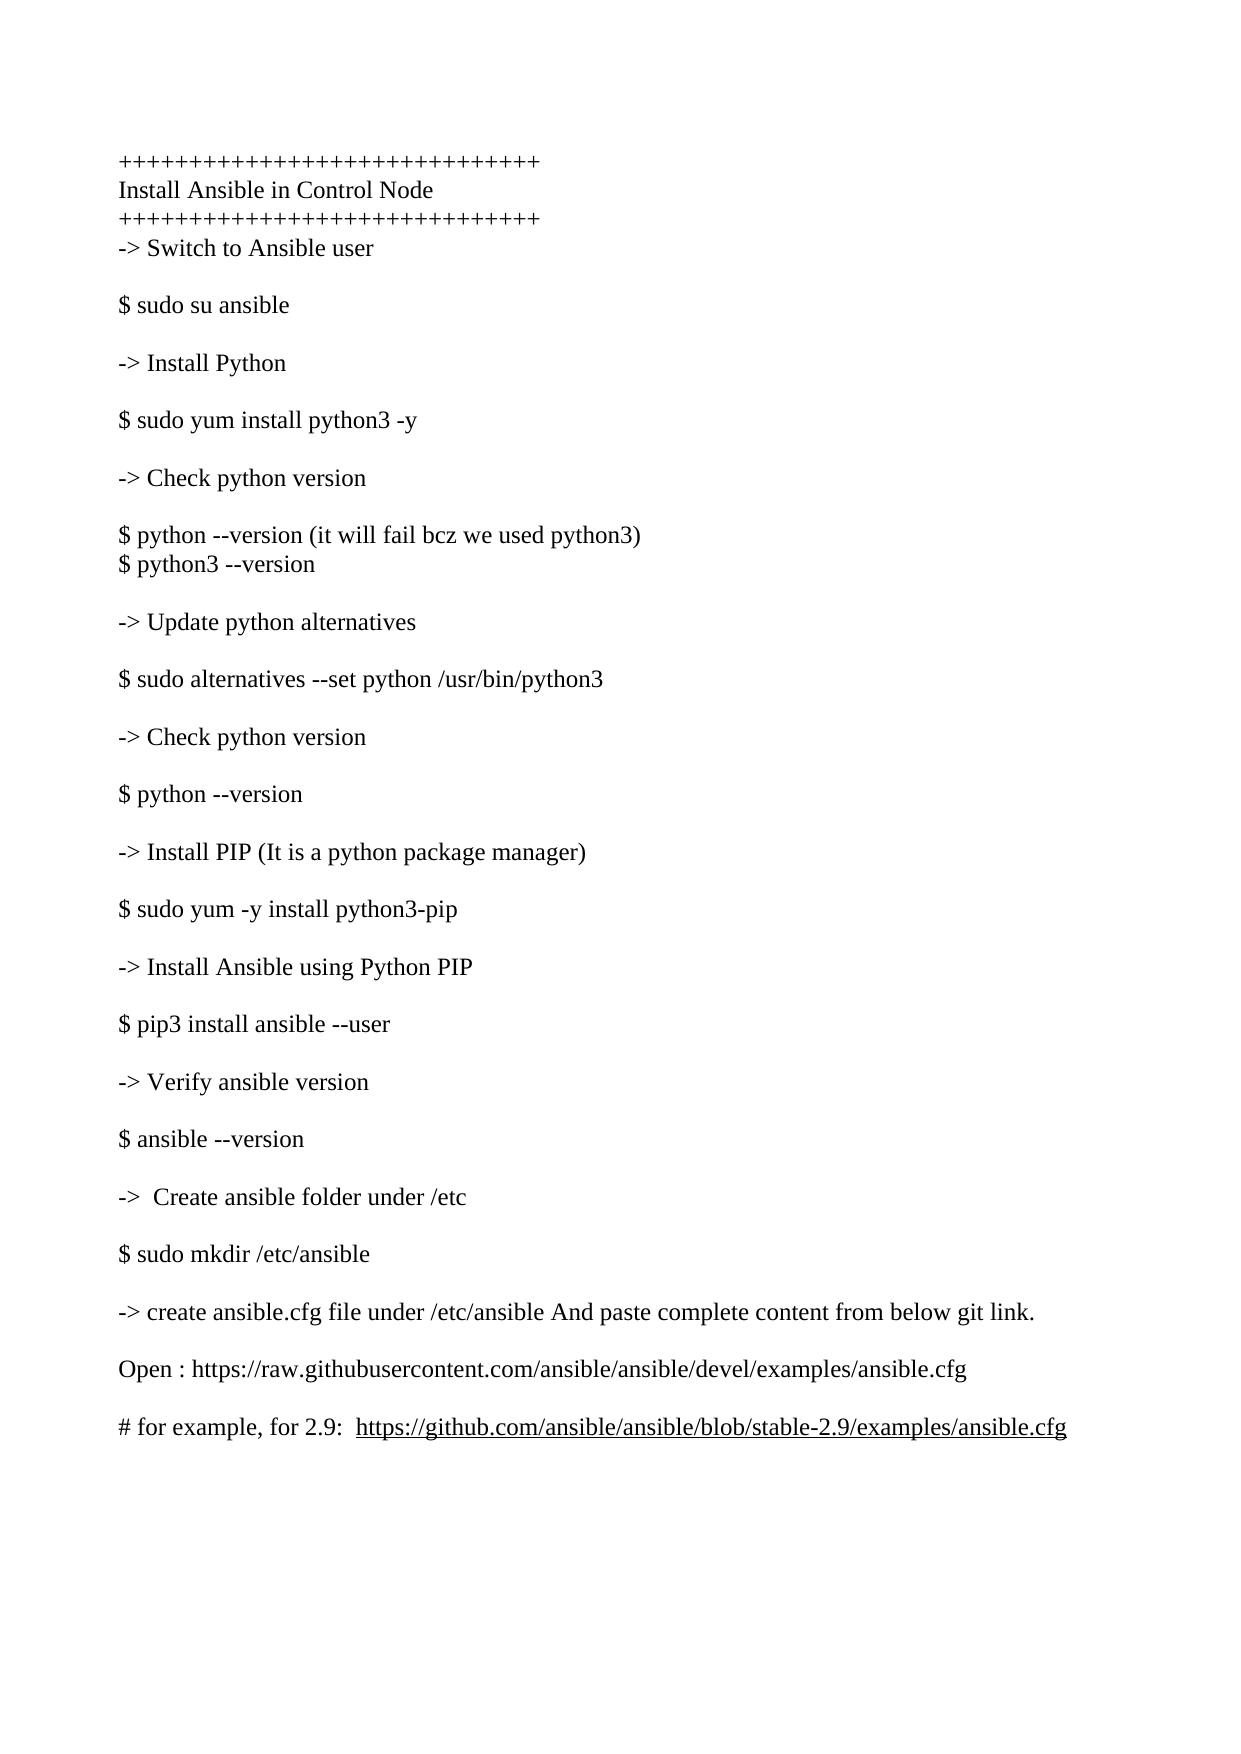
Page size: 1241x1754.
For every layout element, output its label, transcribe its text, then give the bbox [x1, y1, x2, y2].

text -> Check python version [118, 463, 1122, 492]
text -> Check python version [118, 722, 1122, 751]
text -> Update python alternatives [118, 607, 1122, 636]
text -> Install PIP (It is a python package manager) [118, 837, 1122, 866]
text $ sudo su ansible [118, 291, 1122, 319]
text Open : https://raw.githubusercontent.com/ansible/ansible/devel/examples/ansible.cfg [118, 1354, 1122, 1383]
text -> Verify ansible version [118, 1067, 1122, 1096]
text $ ansible --version [118, 1124, 1122, 1153]
text -> Install Ansible using Python PIP [118, 952, 1122, 981]
text Install Ansible in Control Node [118, 176, 1122, 204]
text $ python3 --version [118, 549, 1122, 578]
text -> Switch to Ansible user [118, 233, 1122, 262]
text $ sudo alternatives --set python /usr/bin/python3 [118, 664, 1122, 693]
text $ python --version [118, 779, 1122, 808]
text $ sudo yum -y install python3-pip [118, 894, 1122, 923]
text -> Create ansible folder under /etc [118, 1182, 1122, 1211]
text -> Install Python [118, 348, 1122, 377]
text $ sudo yum install python3 -y [118, 406, 1122, 434]
text -> create ansible.cfg file under /etc/ansible And paste complete content from below git link. [118, 1297, 1122, 1326]
text $ python --version (it will fail bcz we used python3) [118, 521, 1122, 549]
text # for example, for 2.9: https://github.com/ansible/ansible/blob/stable-2.9/examples/ansible.cfg [118, 1412, 1122, 1441]
text ++++++++++++++++++++++++++++++ [118, 204, 1122, 233]
text ++++++++++++++++++++++++++++++ [118, 147, 1122, 176]
text $ sudo mkdir /etc/ansible [118, 1239, 1122, 1268]
text $ pip3 install ansible --user [118, 1009, 1122, 1038]
